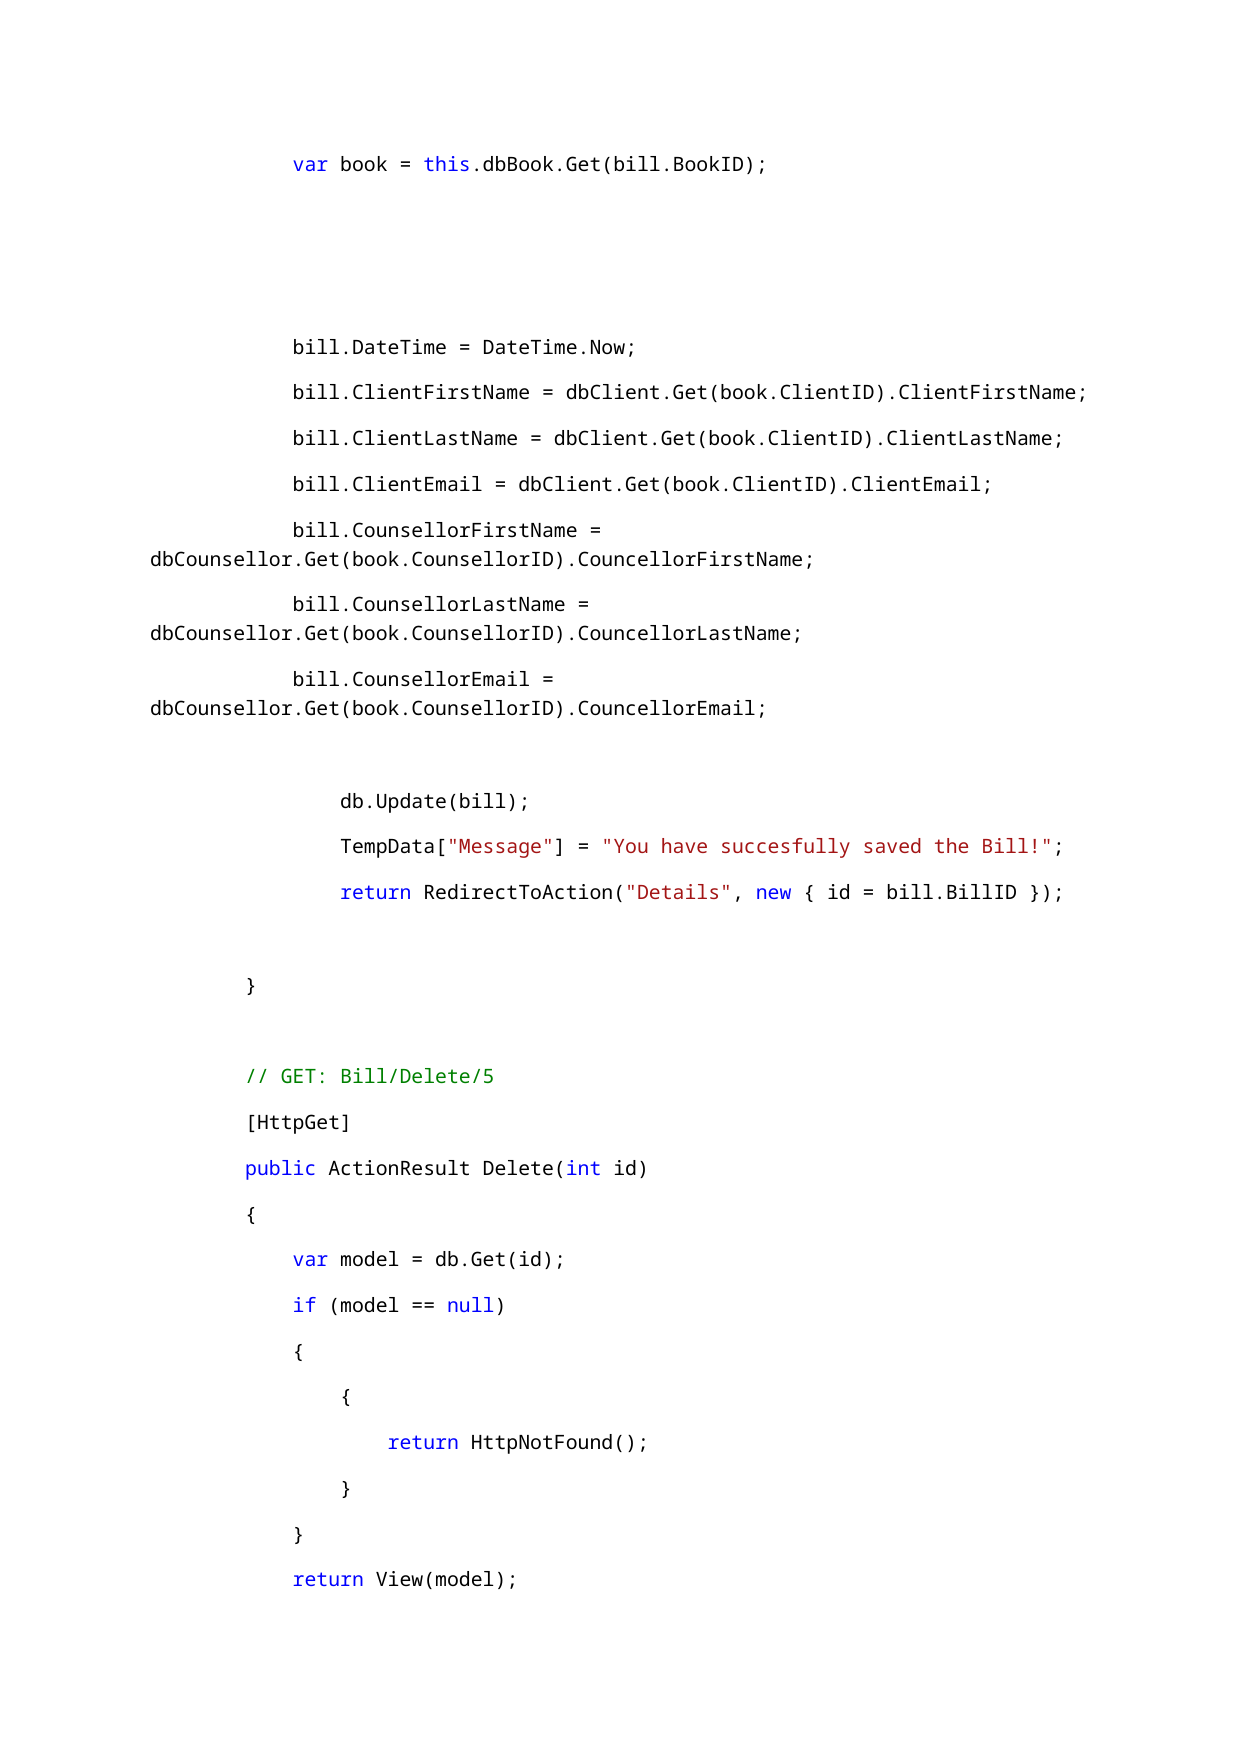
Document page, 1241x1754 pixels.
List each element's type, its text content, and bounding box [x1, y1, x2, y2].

text } [150, 971, 1090, 998]
text { [150, 1383, 1090, 1410]
text var model = db.Get(id); [150, 1246, 1090, 1272]
text public ActionResult Delete(int id) [150, 1154, 1090, 1181]
text return View(model); [150, 1566, 1090, 1593]
text bill.ClientEmail = dbClient.Get(book.ClientID).ClientEmail; [150, 470, 1090, 497]
text var book = this.dbBook.Get(bill.BookID); [150, 150, 1090, 177]
text bill.CounsellorEmail = dbCounsellor.Get(book.CounsellorID).CouncellorEmail; [150, 665, 1090, 721]
text bill.CounsellorFirstName = dbCounsellor.Get(book.CounsellorID).CouncellorFirstName; [150, 516, 1090, 572]
text return HttpNotFound(); [150, 1428, 1090, 1455]
text if (model == null) [150, 1291, 1090, 1318]
text db.Update(bill); [150, 787, 1090, 814]
text bill.ClientFirstName = dbClient.Get(book.ClientID).ClientFirstName; [150, 379, 1090, 406]
text bill.CounsellorLastName = dbCounsellor.Get(book.CounsellorID).CouncellorLastName; [150, 591, 1090, 647]
text } [150, 1474, 1090, 1501]
text return RedirectToAction("Details", new { id = bill.BillID }); [150, 878, 1090, 906]
text bill.ClientLastName = dbClient.Get(book.ClientID).ClientLastName; [150, 424, 1090, 451]
text // GET: Bill/Delete/5 [150, 1063, 1090, 1089]
text [HttpGet] [150, 1108, 1090, 1135]
text { [150, 1337, 1090, 1364]
text TempData["Message"] = "You have succesfully saved the Bill!"; [150, 833, 1090, 860]
text { [150, 1200, 1090, 1227]
text } [150, 1520, 1090, 1547]
text bill.DateTime = DateTime.Now; [150, 333, 1090, 360]
